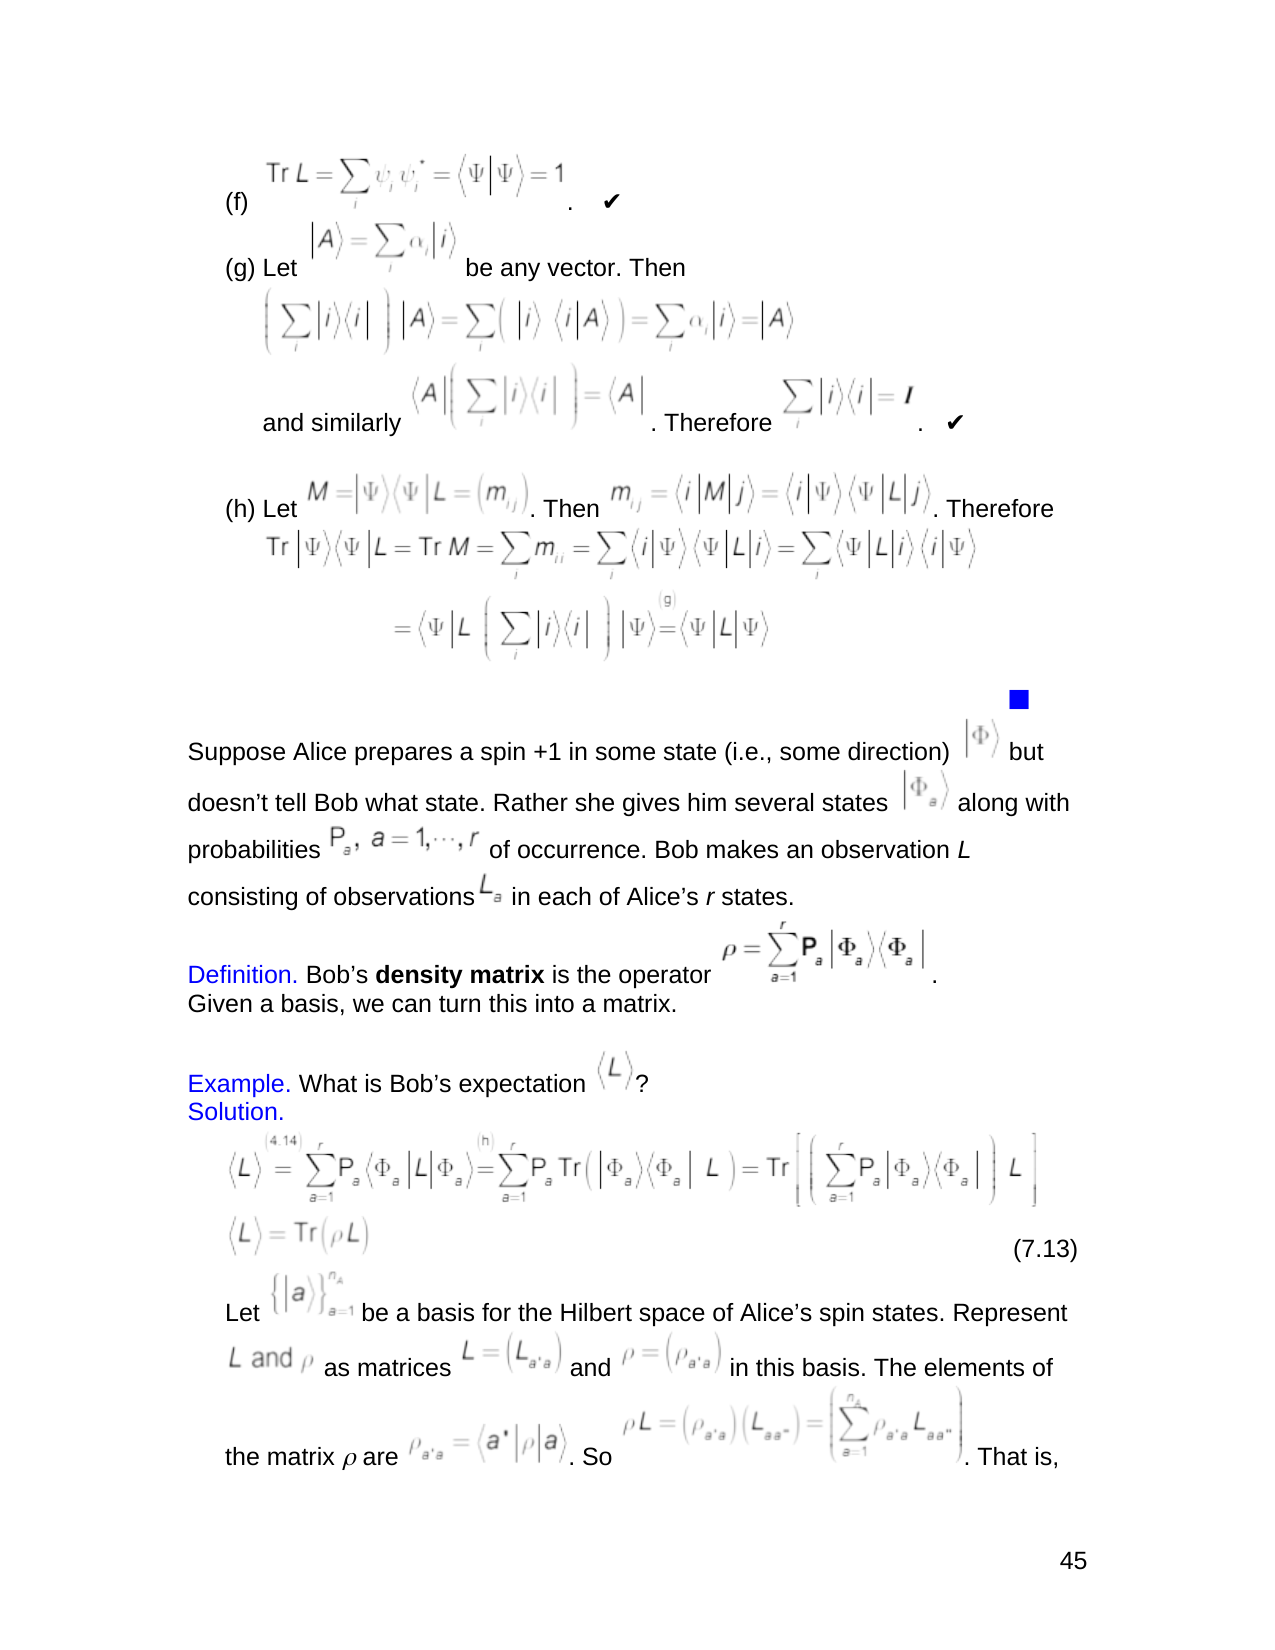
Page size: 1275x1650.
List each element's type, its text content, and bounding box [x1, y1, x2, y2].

list Let . Then . Therefore ■ [225, 467, 1087, 714]
text Given a basis, we can turn this into a matrix. [187, 989, 1087, 1017]
text Solution. [187, 1097, 1087, 1126]
text and similarly . Therefore . ✔ [262, 356, 1087, 439]
list Let be any vector. Then [225, 218, 1087, 281]
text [225, 1263, 1087, 1470]
text Definition. Bob’s density matrix is the operator . [187, 910, 1087, 989]
text Suppose Alice prepares a spin +1 in some state (i.e., some direction) but doesn’t tell Bob what state. Rather she gives him several states along with probabilities of occurrence. Bob makes an observation L consisting of observations in each of Alice’s r states. [187, 714, 1087, 910]
list . ✔ [225, 150, 1087, 218]
text (7.13) [225, 1211, 1087, 1263]
text Example. What is Bob’s expectation ? [187, 1046, 1087, 1097]
